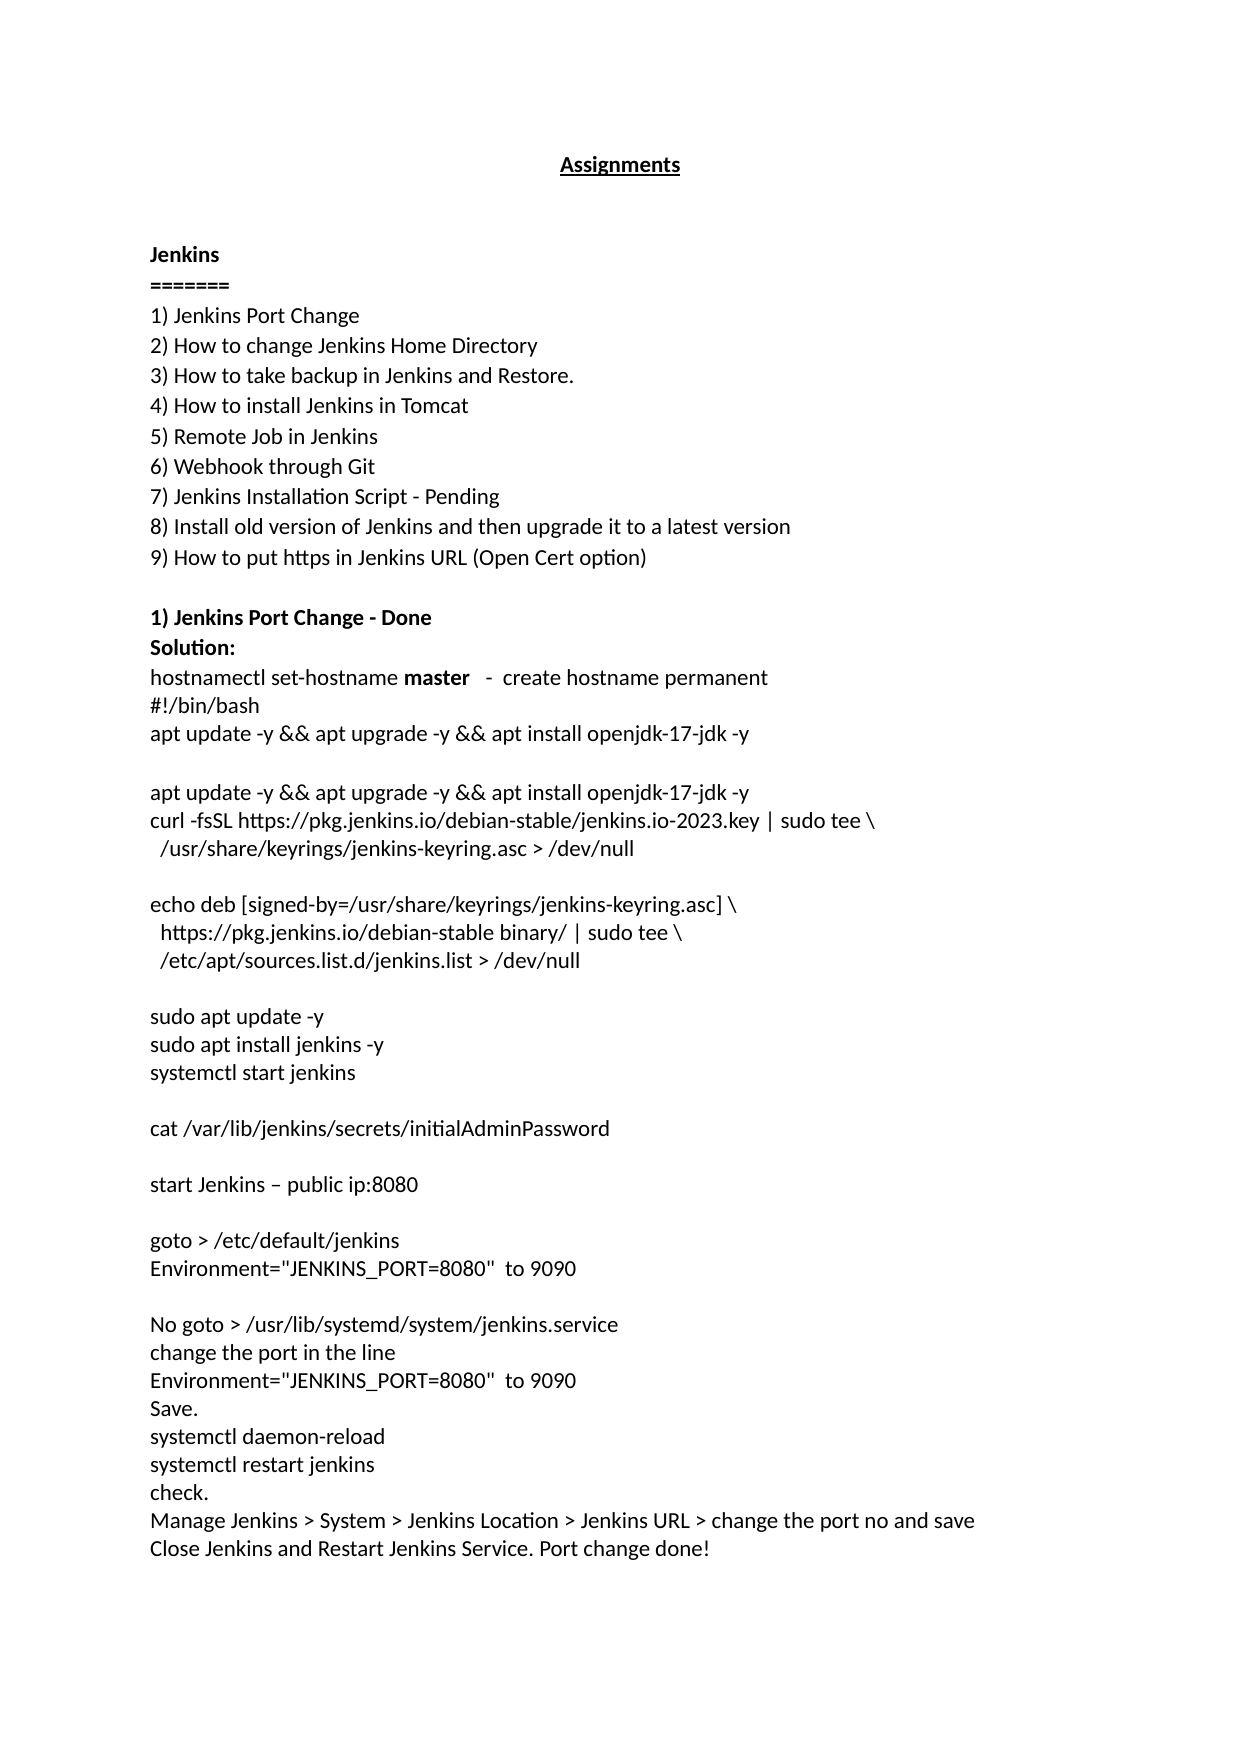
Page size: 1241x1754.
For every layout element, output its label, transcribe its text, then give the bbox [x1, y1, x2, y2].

text start Jenkins – public ip:8080 [150, 1170, 1090, 1198]
text sudo apt update -y [150, 1002, 1090, 1030]
text Assignments [150, 150, 1090, 178]
text 2) How to change Jenkins Home Directory [150, 331, 1090, 359]
text sudo apt install jenkins -y [150, 1030, 1090, 1058]
text 1) Jenkins Port Change [150, 301, 1090, 329]
text 6) Webhook through Git [150, 452, 1090, 480]
text 8) Install old version of Jenkins and then upgrade it to a latest version [150, 512, 1090, 541]
text ======= [150, 271, 1090, 299]
text apt update -y && apt upgrade -y && apt install openjdk-17-jdk -y [150, 778, 1090, 806]
text Manage Jenkins > System > Jenkins Location > Jenkins URL > change the port no and save [150, 1506, 1090, 1534]
text apt update -y && apt upgrade -y && apt install openjdk-17-jdk -y [150, 719, 1090, 748]
text https://pkg.jenkins.io/debian-stable binary/ | sudo tee \ [150, 918, 1090, 946]
text systemctl daemon-reload [150, 1422, 1090, 1450]
text Environment="JENKINS_PORT=8080" to 9090 [150, 1254, 1090, 1282]
text systemctl start jenkins [150, 1058, 1090, 1086]
text #!/bin/bash [150, 692, 1090, 719]
text cat /var/lib/jenkins/secrets/initialAdminPassword [150, 1114, 1090, 1142]
text systemctl restart jenkins [150, 1450, 1090, 1478]
text change the port in the line [150, 1338, 1090, 1366]
text 4) How to install Jenkins in Tomcat [150, 392, 1090, 420]
text echo deb [signed-by=/usr/share/keyrings/jenkins-keyring.asc] \ [150, 890, 1090, 918]
text /etc/apt/sources.list.d/jenkins.list > /dev/null [150, 946, 1090, 974]
text Environment="JENKINS_PORT=8080" to 9090 [150, 1366, 1090, 1394]
text curl -fsSL https://pkg.jenkins.io/debian-stable/jenkins.io-2023.key | sudo tee \ [150, 806, 1090, 834]
text 5) Remote Job in Jenkins [150, 422, 1090, 450]
text 9) How to put https in Jenkins URL (Open Cert option) [150, 543, 1090, 571]
text No goto > /usr/lib/systemd/system/jenkins.service [150, 1310, 1090, 1338]
text 3) How to take backup in Jenkins and Restore. [150, 361, 1090, 389]
text 1) Jenkins Port Change - Done [150, 603, 1090, 631]
text Close Jenkins and Restart Jenkins Service. Port change done! [150, 1534, 1090, 1562]
text goto > /etc/default/jenkins [150, 1226, 1090, 1254]
text Save. [150, 1394, 1090, 1422]
text hostnamectl set-hostname master - create hostname permanent [150, 663, 1090, 692]
text 7) Jenkins Installation Script - Pending [150, 482, 1090, 510]
text Jenkins [150, 241, 1090, 269]
text check. [150, 1478, 1090, 1506]
text Solution: [150, 633, 1090, 661]
text /usr/share/keyrings/jenkins-keyring.asc > /dev/null [150, 834, 1090, 862]
